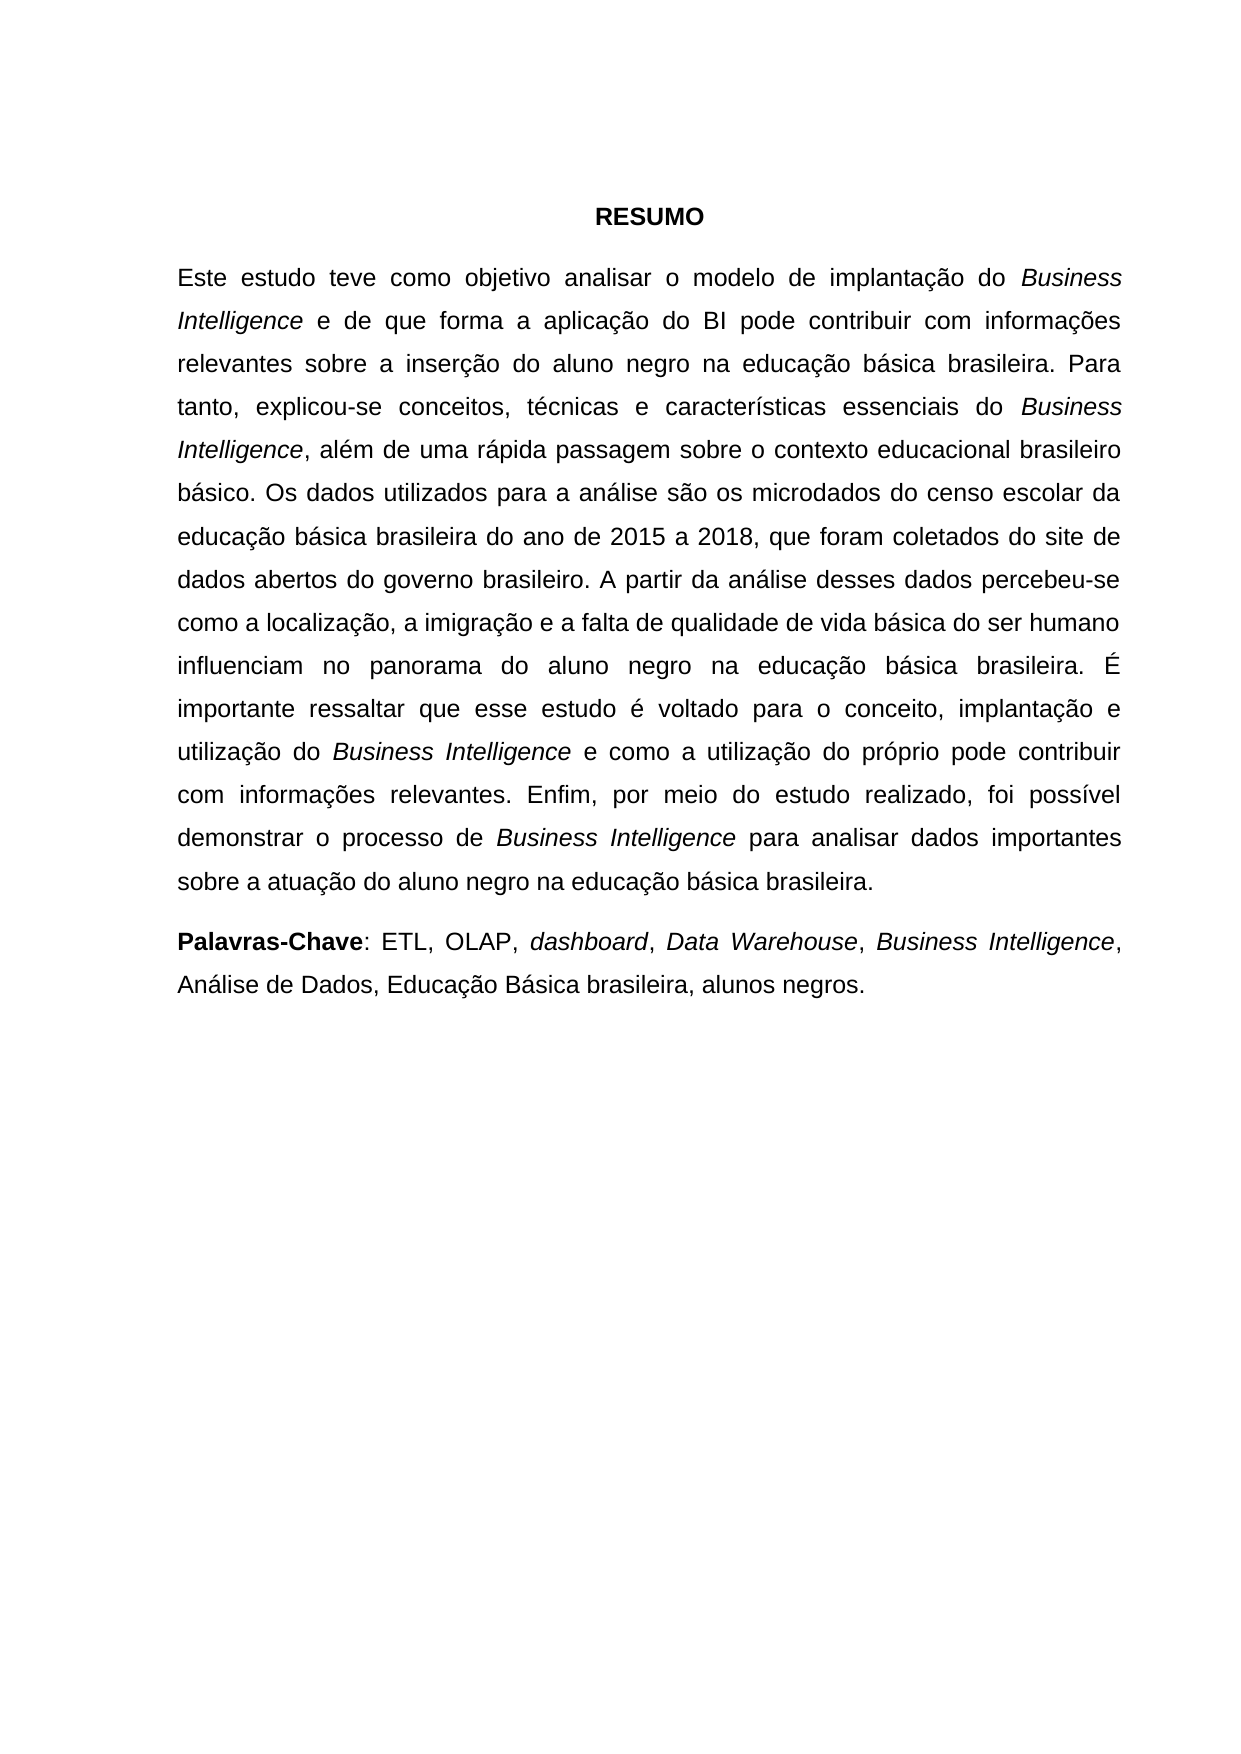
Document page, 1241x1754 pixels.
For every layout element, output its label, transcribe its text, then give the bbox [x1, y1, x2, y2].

text Este estudo teve como objetivo analisar o modelo de implantação do Business Intelligence e de que forma a aplicação do BI pode contribuir com informações relevantes sobre a inserção do aluno negro na educação básica brasileira. Para tanto, explicou-se conceitos, técnicas e características essenciais do Business Intelligence, além de uma rápida passagem sobre o contexto educacional brasileiro básico. Os dados utilizados para a análise são os microdados do censo escolar da educação básica brasileira do ano de 2015 a 2018, que foram coletados do site de dados abertos do governo brasileiro. A partir da análise desses dados percebeu-se como a localização, a imigração e a falta de qualidade de vida básica do ser humano influenciam no panorama do aluno negro na educação básica brasileira. É importante ressaltar que esse estudo é voltado para o conceito, implantação e utilização do Business Intelligence e como a utilização do próprio pode contribuir com informações relevantes. Enfim, por meio do estudo realizado, foi possível demonstrar o processo de Business Intelligence para analisar dados importantes sobre a atuação do aluno negro na educação básica brasileira. [177, 263, 1122, 895]
subtitle RESUMO [177, 202, 1122, 231]
text Palavras-Chave: ETL, OLAP, dashboard, Data Warehouse, Business Intelligence, Análise de Dados, Educação Básica brasileira, alunos negros. [177, 927, 1122, 999]
